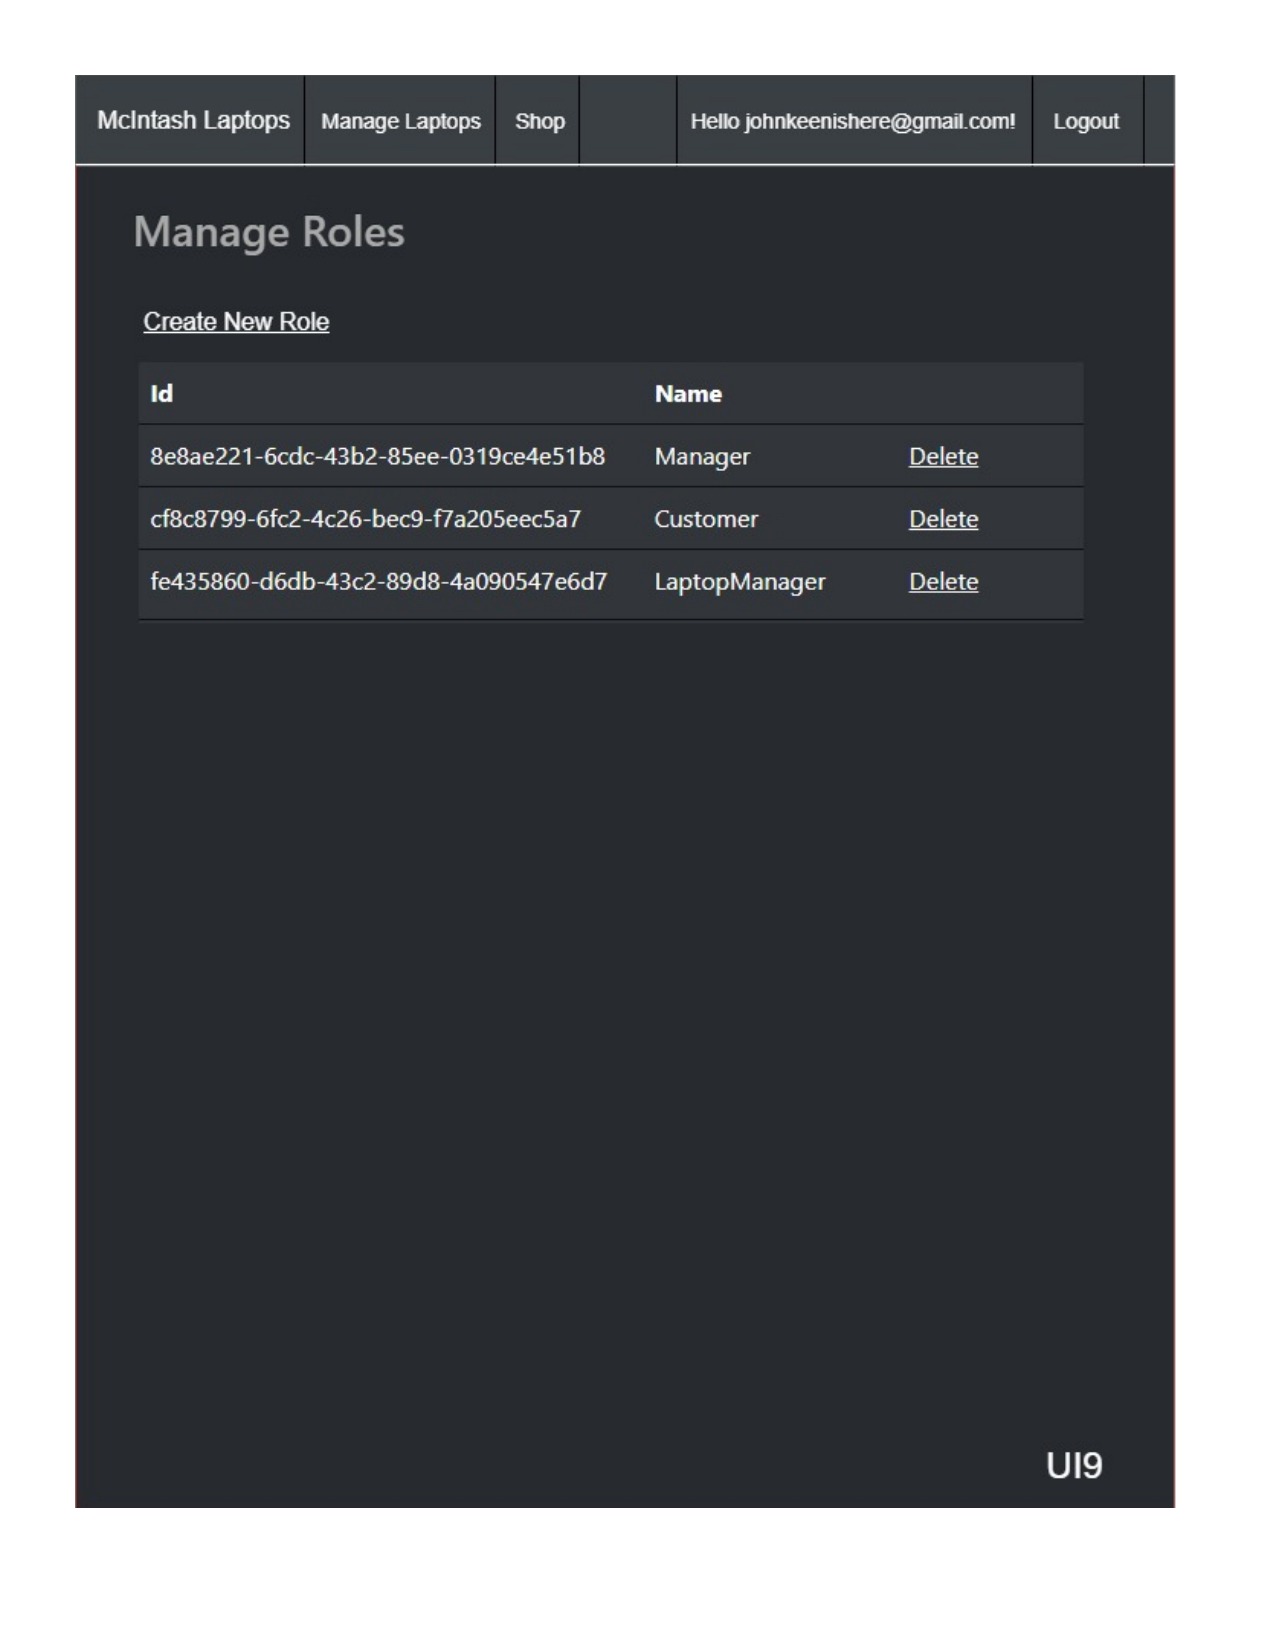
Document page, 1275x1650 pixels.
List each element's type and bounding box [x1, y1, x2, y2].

picture [75, 75, 1177, 1508]
